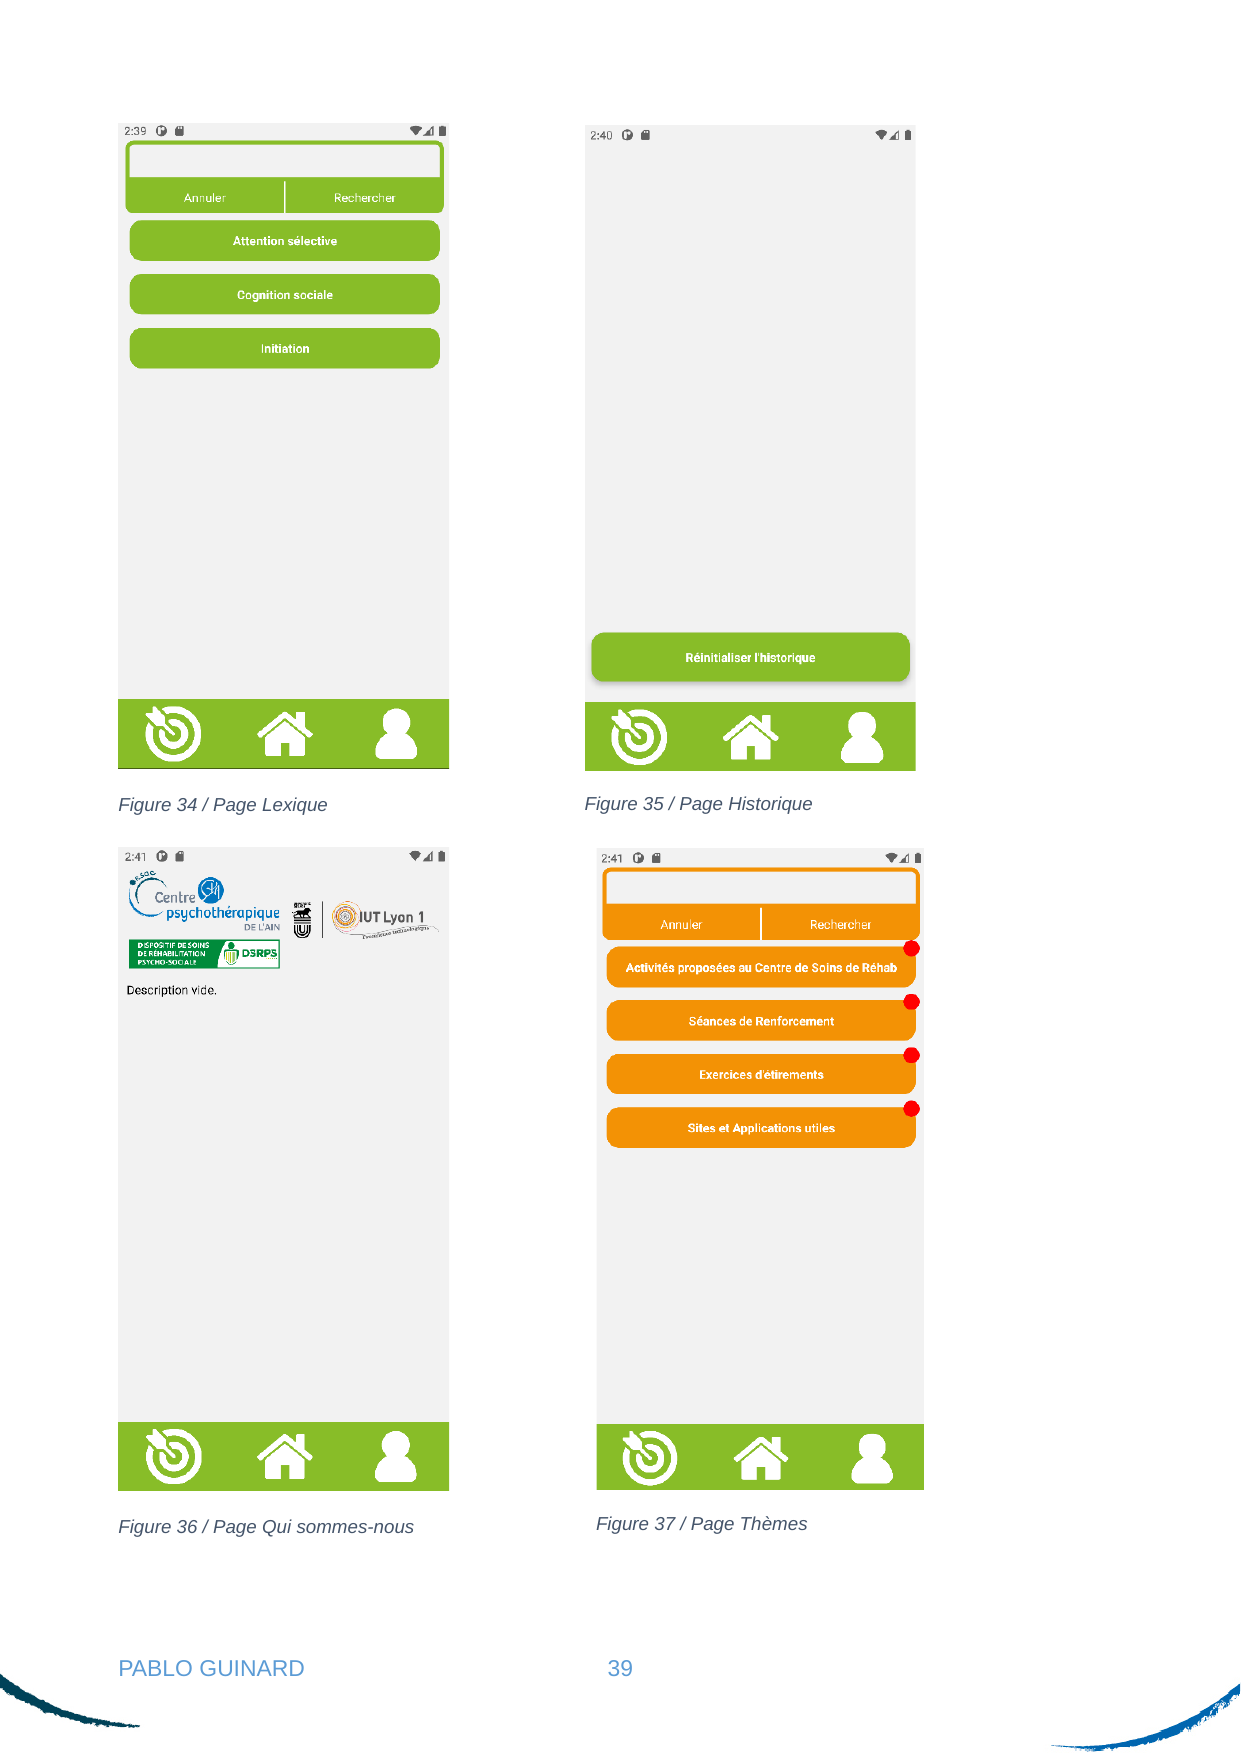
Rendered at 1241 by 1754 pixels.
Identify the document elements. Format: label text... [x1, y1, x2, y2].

picture [1035, 1618, 1241, 1754]
picture [118, 123, 450, 769]
text Figure 34 / Page Lexique [118, 794, 1122, 816]
picture [595, 847, 924, 1488]
picture [122, 1662, 130, 1668]
picture [584, 125, 916, 769]
picture [136, 1662, 142, 1670]
picture [0, 1660, 155, 1754]
text Figure 36 / Page Qui sommes-nous [118, 1516, 1122, 1537]
picture [118, 847, 450, 1491]
